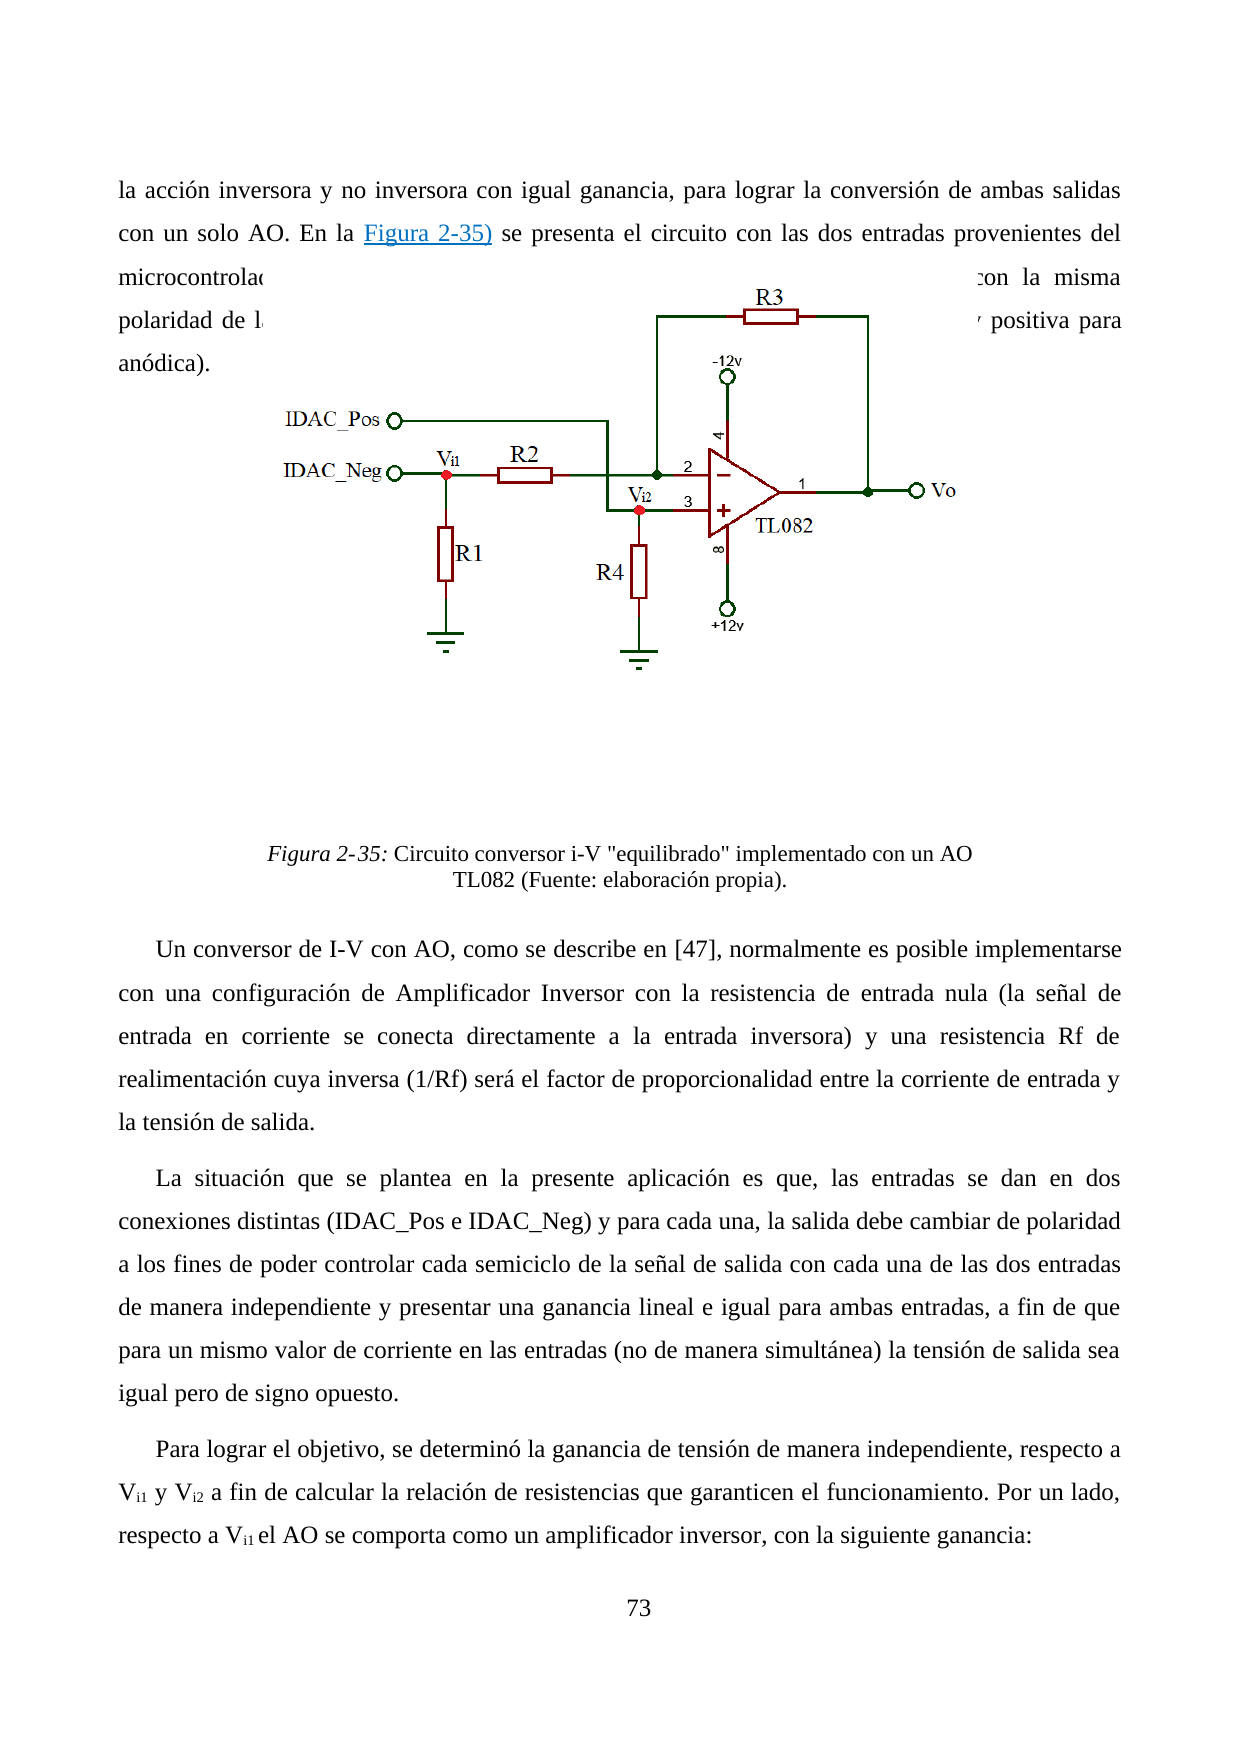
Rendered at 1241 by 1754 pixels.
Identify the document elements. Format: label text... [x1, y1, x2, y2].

text Un conversor de I-V con AO, como se describe en [47], normalmente es posible implementarse con una configuración de Amplificador Inversor con la resistencia de entrada nula (la señal de entrada en corriente se conecta directamente a la entrada inversora) y una resistencia Rf de realimentación cuya inversa (1/Rf) será el factor de proporcionalidad entre la corriente de entrada y la tensión de salida. [118, 934, 1122, 1136]
picture [262, 262, 978, 701]
text Para lograr el objetivo, se determinó la ganancia de tensión de manera independiente, respecto a Vi1 y Vi2 a fin de calcular la relación de resistencias que garanticen el funcionamiento. Por un lado, respecto a Vi1 el AO se comporta como un amplificador inversor, con la siguiente ganancia: [118, 1434, 1122, 1549]
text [118, 175, 1122, 377]
text La situación que se plantea en la presente aplicación es que, las entradas se dan en dos conexiones distintas (IDAC_Pos e IDAC_Neg) y para cada una, la salida debe cambiar de polaridad a los fines de poder controlar cada semiciclo de la señal de salida con cada una de las dos entradas de manera independiente y presentar una ganancia lineal e igual para ambas entradas, a fin de que para un mismo valor de corriente en las entradas (no de manera simultánea) la tensión de salida sea igual pero de signo opuesto. [118, 1163, 1122, 1407]
